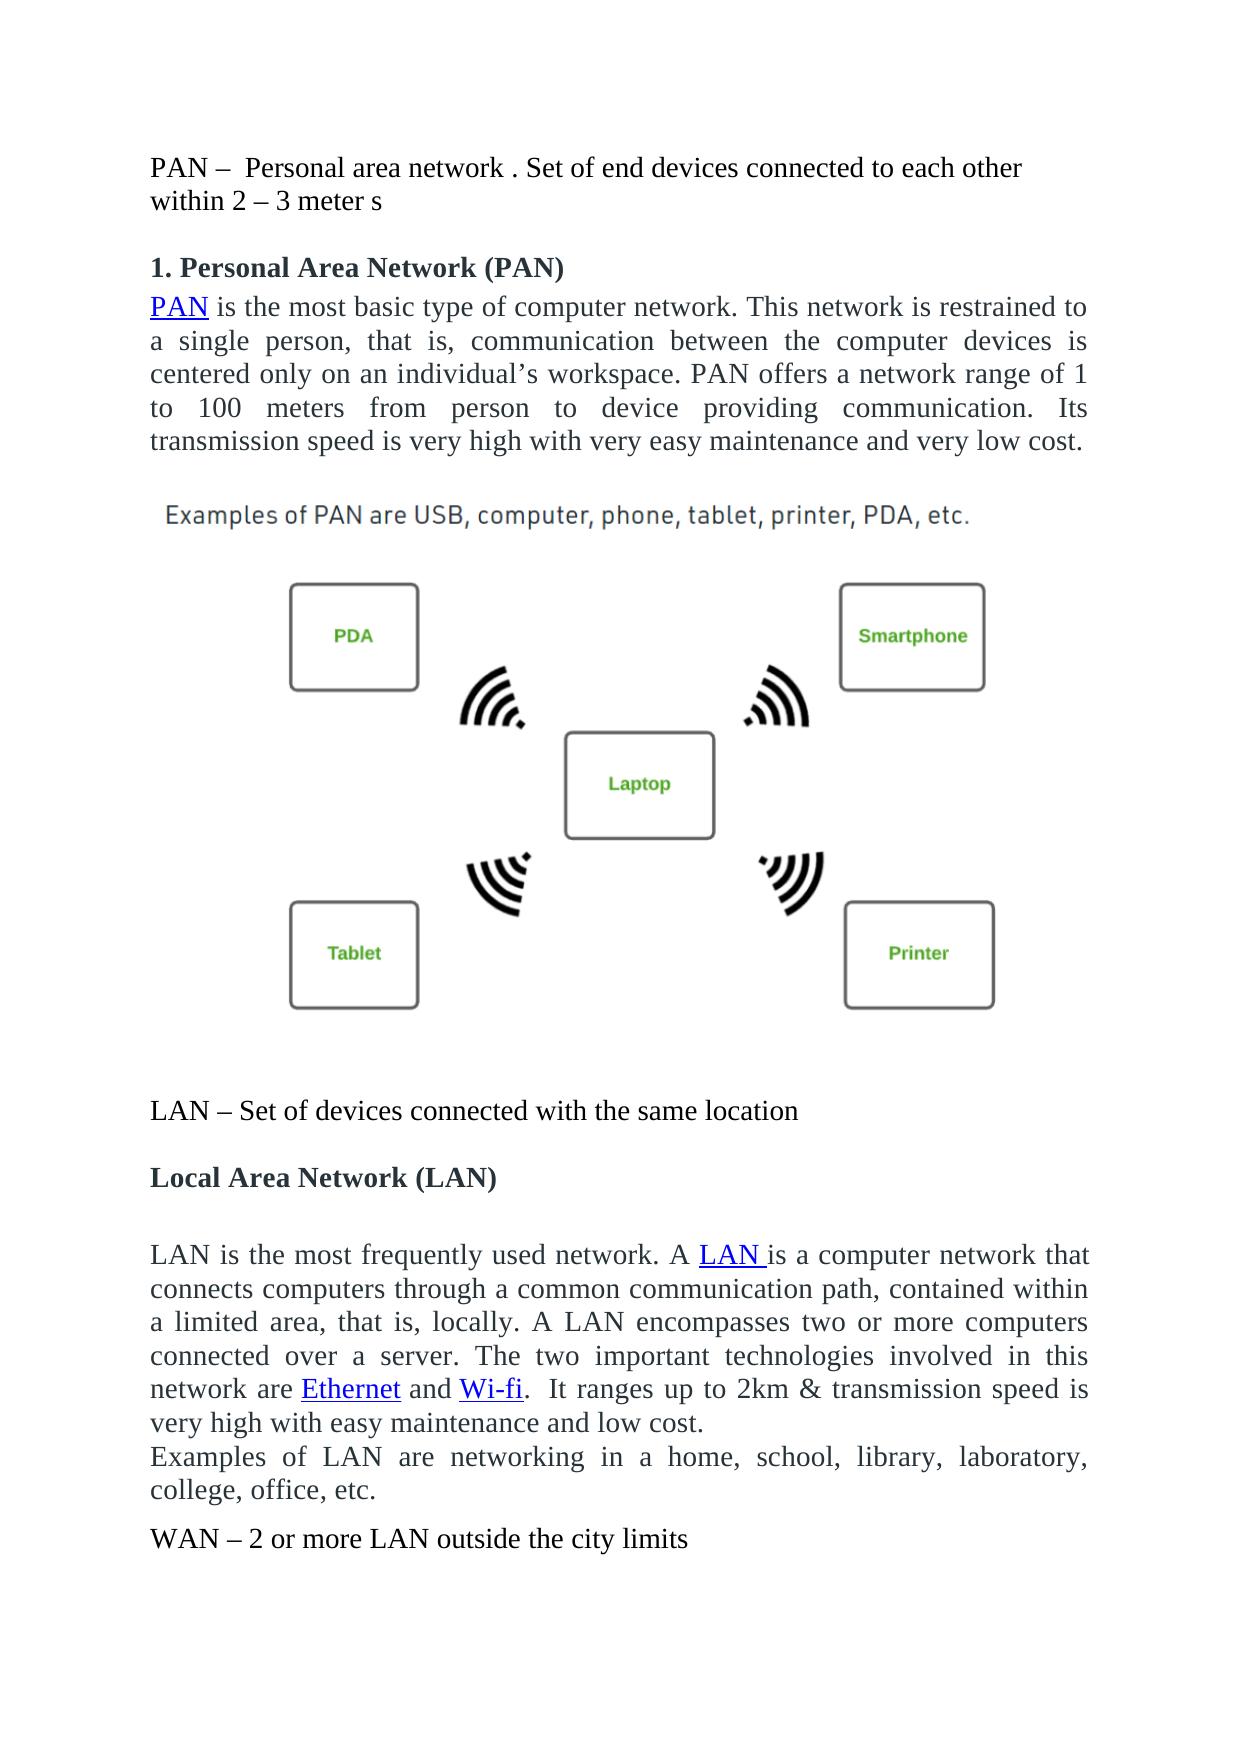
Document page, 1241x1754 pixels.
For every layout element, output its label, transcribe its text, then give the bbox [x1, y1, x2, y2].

text LAN – Set of devices connected with the same location [150, 1093, 1090, 1127]
text Examples of LAN are networking in a home, school, library, laboratory, college, office, etc. [150, 1439, 1090, 1506]
subtitle 1. Personal Area Network (PAN) [150, 251, 1090, 284]
text WAN – 2 or more LAN outside the city limits [150, 1521, 1090, 1555]
text PAN – Personal area network . Set of end devices connected to each other within 2 – 3 meter s [150, 150, 1090, 217]
subtitle Local Area Network (LAN) [150, 1160, 1090, 1194]
text PAN is the most basic type of computer network. This network is restrained to a single person, that is, communication between the computer devices is centered only on an individual’s workspace. PAN offers a network range of 1 to 100 meters from person to device providing communication. Its transmission speed is very high with very easy maintenance and very low cost. [150, 289, 1090, 457]
picture [150, 490, 1091, 1066]
text LAN is the most frequently used network. A LAN is a computer network that connects computers through a common communication path, contained within a limited area, that is, locally. A LAN encompasses two or more computers connected over a server. The two important technologies involved in this network are Ethernet and Wi-fi. It ranges up to 2km & transmission speed is very high with easy maintenance and low cost. [150, 1237, 1090, 1439]
